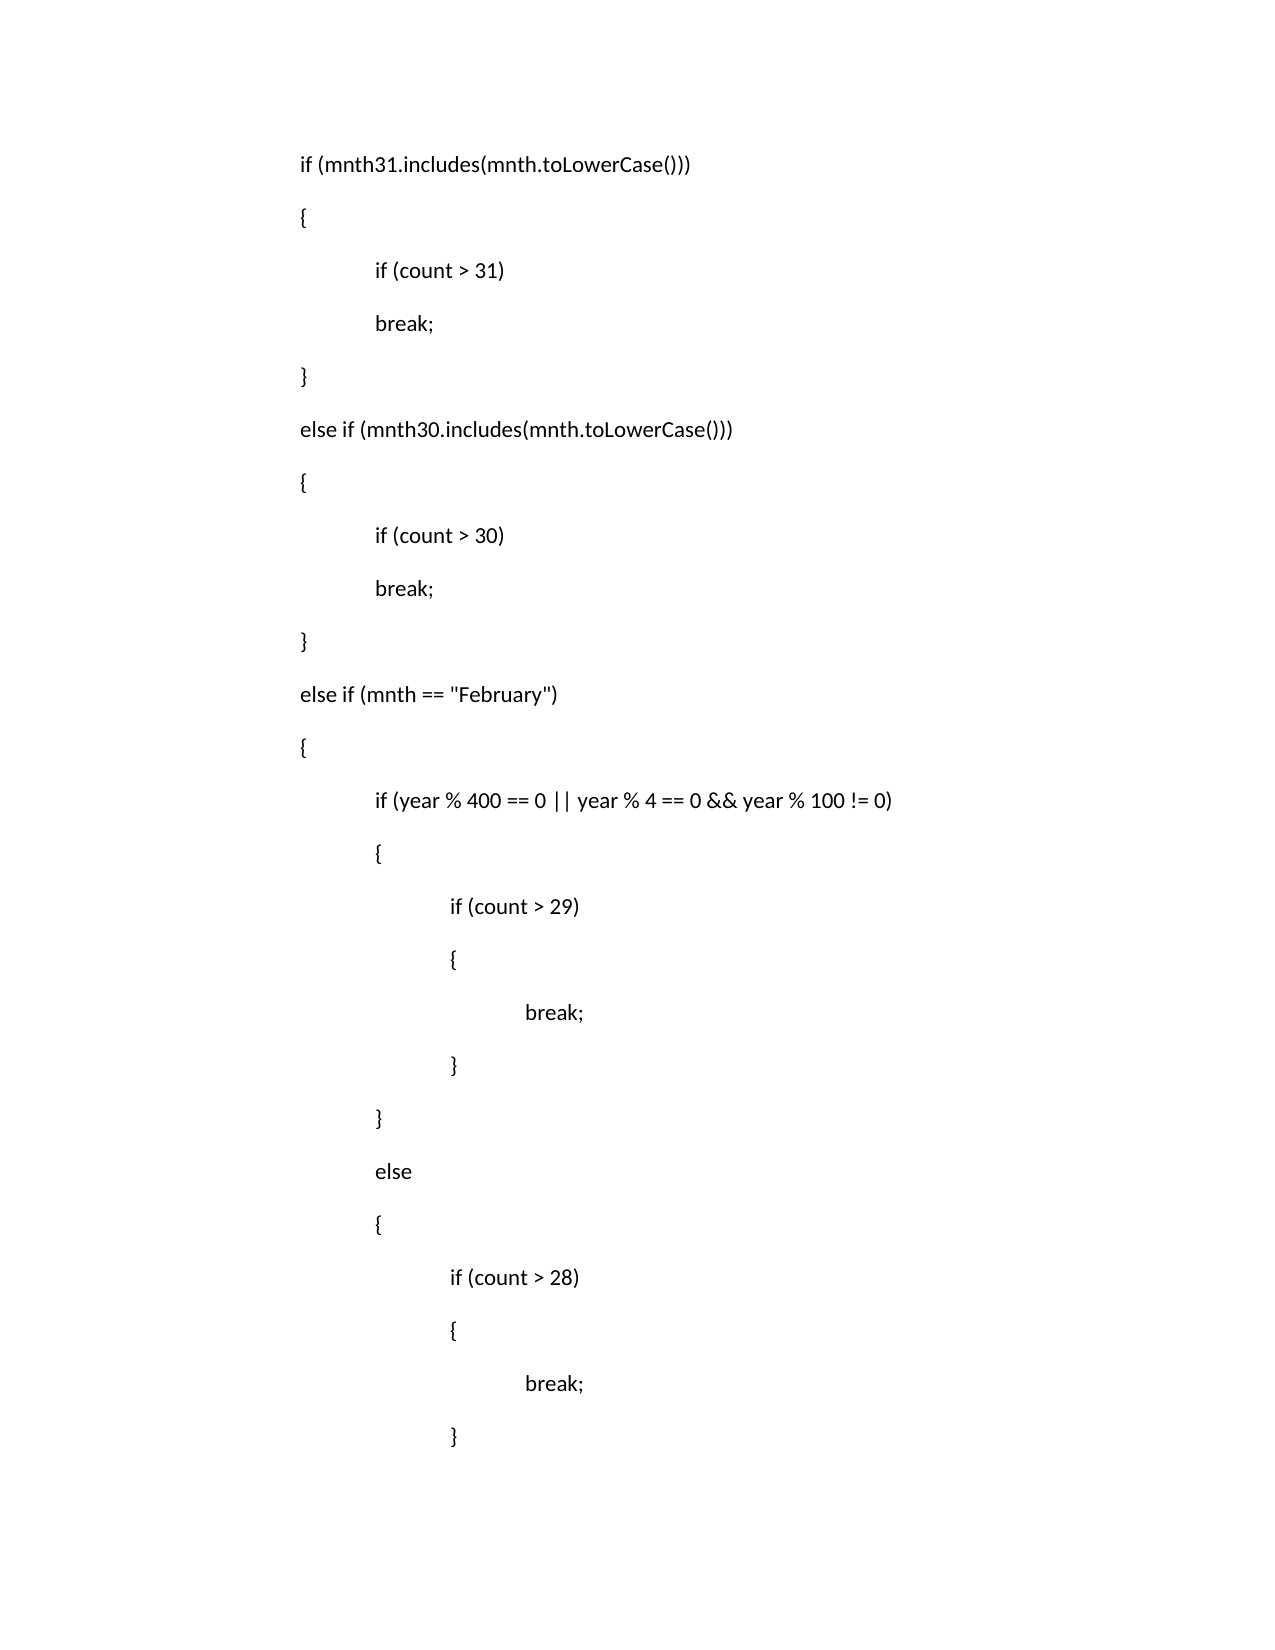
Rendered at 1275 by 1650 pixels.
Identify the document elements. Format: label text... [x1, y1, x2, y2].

text break; [150, 574, 1125, 602]
text break; [150, 1369, 1125, 1397]
text { [150, 733, 1125, 761]
text } [150, 1104, 1125, 1132]
text } [150, 1422, 1125, 1451]
text break; [150, 309, 1125, 337]
text } [150, 627, 1125, 655]
text if (count > 28) [150, 1263, 1125, 1291]
text if (year % 400 == 0 || year % 4 == 0 && year % 100 != 0) [150, 786, 1125, 814]
text } [150, 362, 1125, 390]
text else [150, 1157, 1125, 1185]
text else if (mnth30.includes(mnth.toLowerCase())) [150, 415, 1125, 443]
text { [150, 1316, 1125, 1344]
text if (count > 29) [150, 892, 1125, 920]
text { [150, 468, 1125, 496]
text break; [150, 998, 1125, 1026]
text { [150, 839, 1125, 867]
text { [150, 203, 1125, 231]
text } [150, 1051, 1125, 1079]
text if (count > 31) [150, 256, 1125, 284]
text { [150, 945, 1125, 973]
text else if (mnth == "February") [150, 680, 1125, 708]
text if (mnth31.includes(mnth.toLowerCase())) [150, 150, 1125, 178]
text { [150, 1210, 1125, 1238]
text if (count > 30) [150, 521, 1125, 549]
